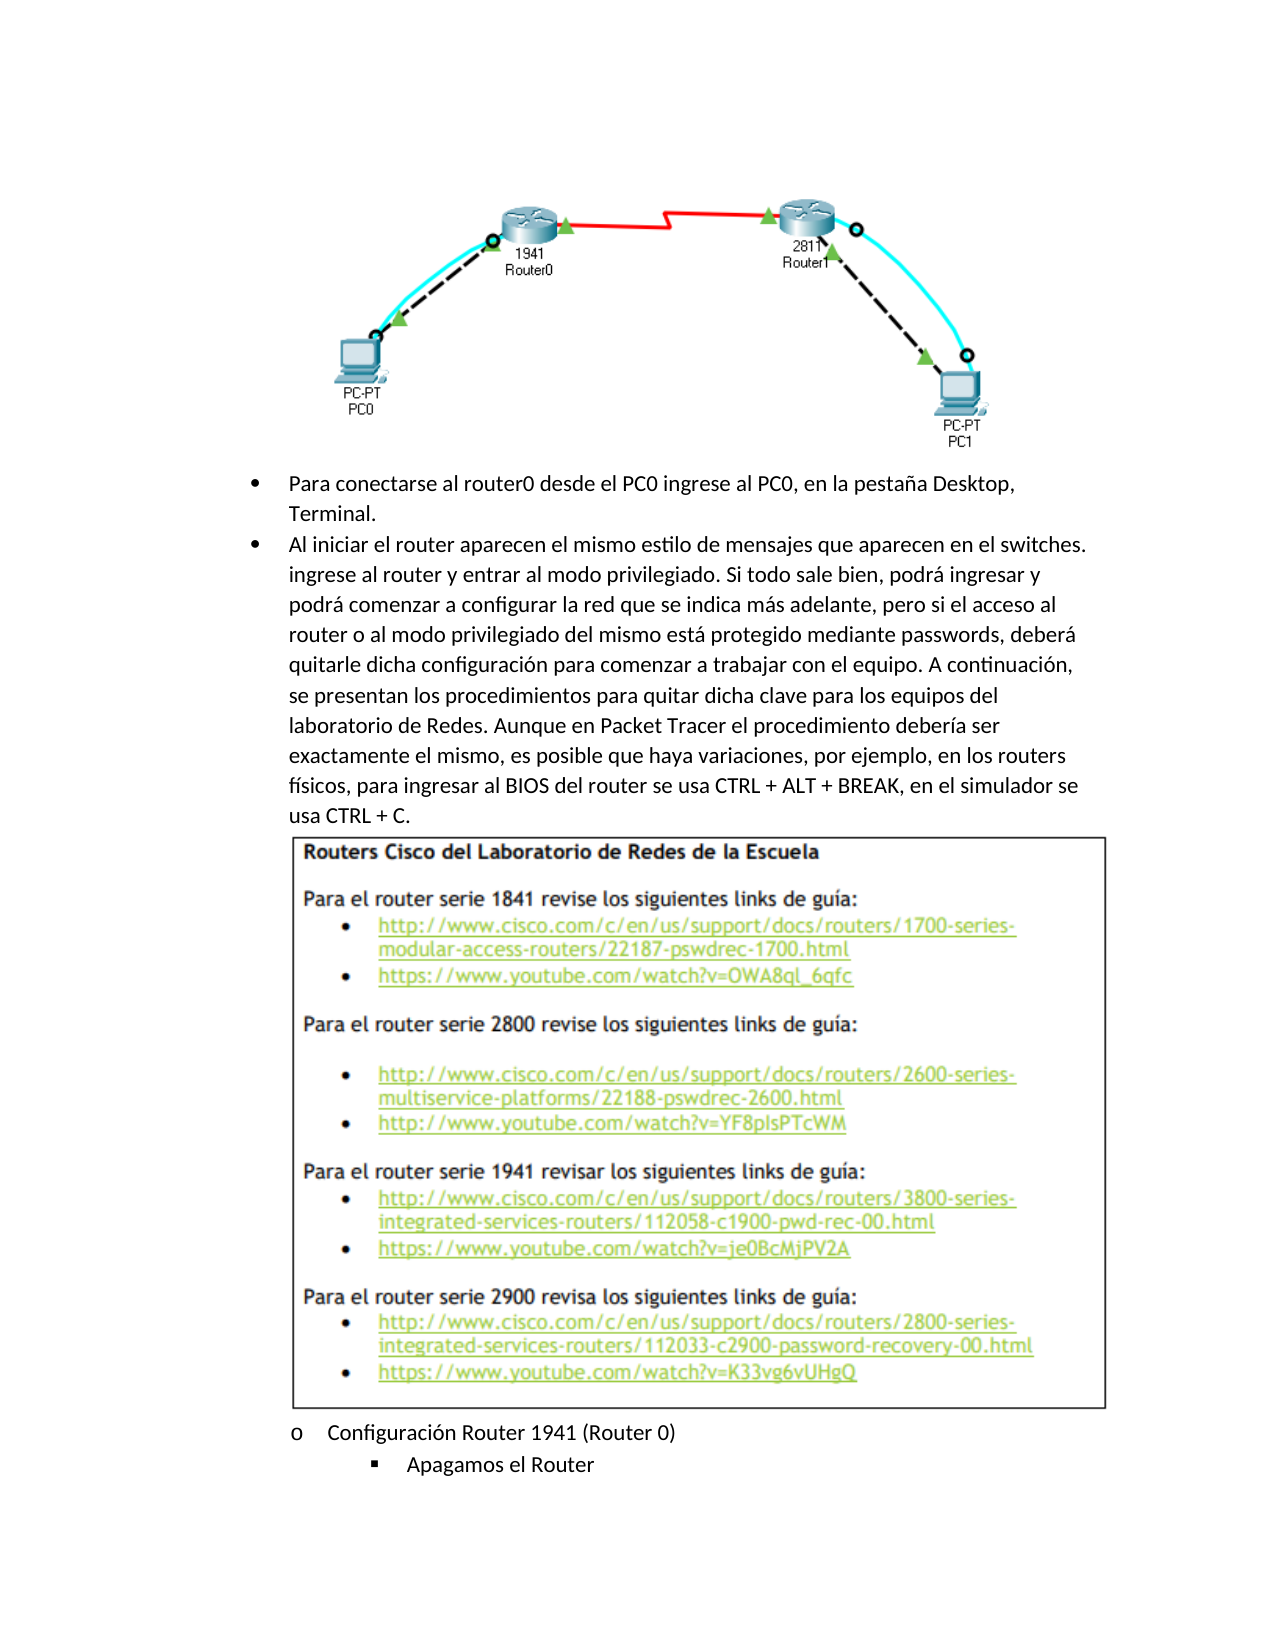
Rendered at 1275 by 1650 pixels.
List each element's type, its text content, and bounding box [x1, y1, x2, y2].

picture [327, 147, 1009, 467]
list Para conectarse al router0 desde el PC0 ingrese al PC0, en la pestaña Desktop, Terminal. [251, 469, 1098, 527]
list Al iniciar el router aparecen el mismo estilo de mensajes que aparecen en el switches. ingrese al router y entrar al modo privilegiado. Si todo sale bien, podrá ingresar y podrá comenzar a configurar la red que se indica más adelante, pero si el acceso al router o al modo privilegiado del mismo está protegido mediante passwords, deberá quitarle dicha configuración para comenzar a trabajar con el equipo. A continuación, se presentan los procedimientos para quitar dicha clave para los equipos del laboratorio de Redes. Aunque en Packet Tracer el procedimiento debería ser exactamente el mismo, es posible que haya variaciones, por ejemplo, en los routers físicos, para ingresar al BIOS del router se usa CTRL + ALT + BREAK, en el simulador se usa CTRL + C. [251, 530, 1098, 829]
list Apagamos el Router [369, 1450, 1098, 1478]
picture [288, 831, 1111, 1417]
list Configuración Router 1941 (Router 0) [290, 1418, 1098, 1447]
